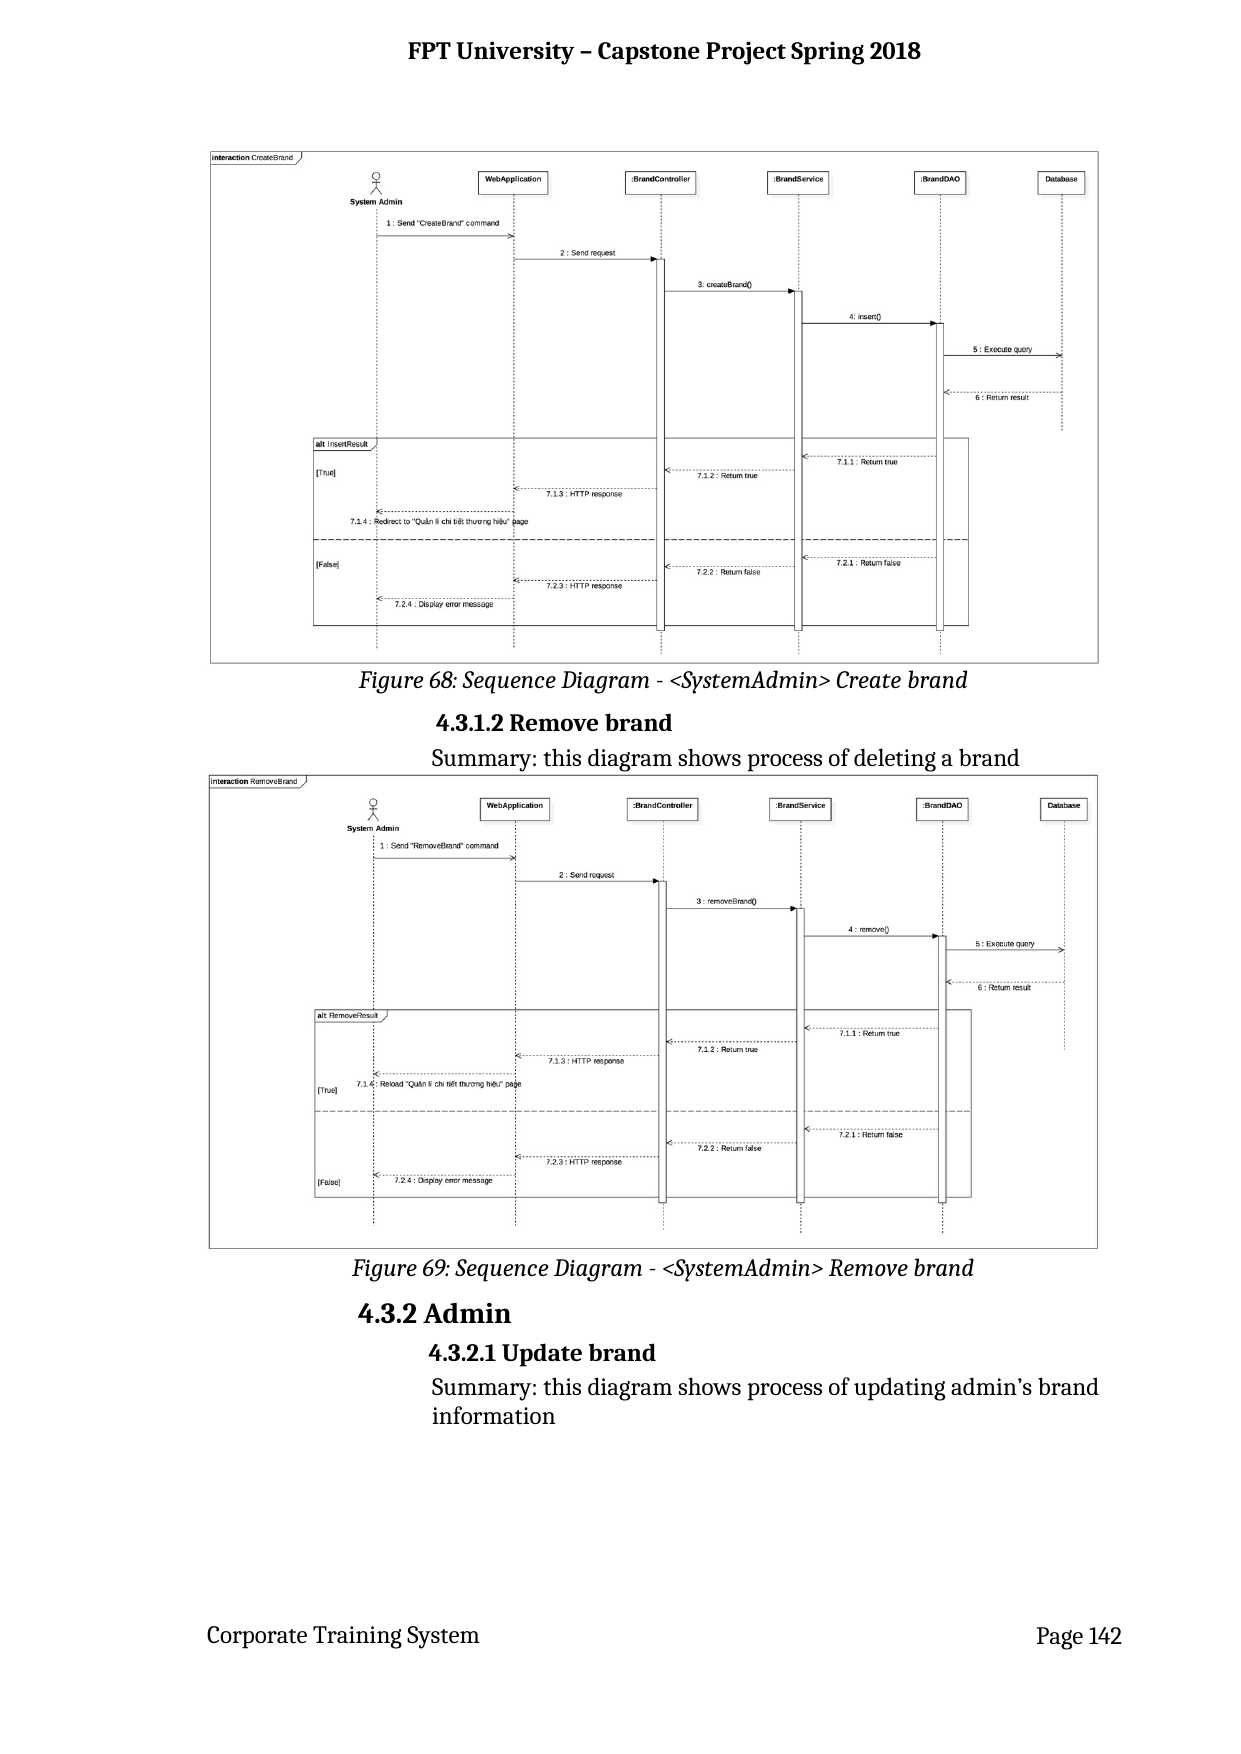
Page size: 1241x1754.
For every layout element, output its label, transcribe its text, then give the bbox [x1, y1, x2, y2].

subtitle 4.3.2 Admin [357, 1297, 1124, 1331]
picture [206, 147, 1122, 667]
text Summary: this diagram shows process of deleting a brand [432, 743, 1122, 772]
subtitle 4.3.2.1 Update brand [428, 1339, 1124, 1368]
picture [206, 772, 1123, 1254]
text Figure 68: Sequence Diagram - <SystemAdmin> Create brand [207, 667, 1122, 695]
text Figure 69: Sequence Diagram - <SystemAdmin> Remove brand [207, 1254, 1122, 1283]
text Summary: this diagram shows process of updating admin’s brand information [432, 1373, 1122, 1430]
subtitle 4.3.1.2 Remove brand [436, 709, 1124, 738]
